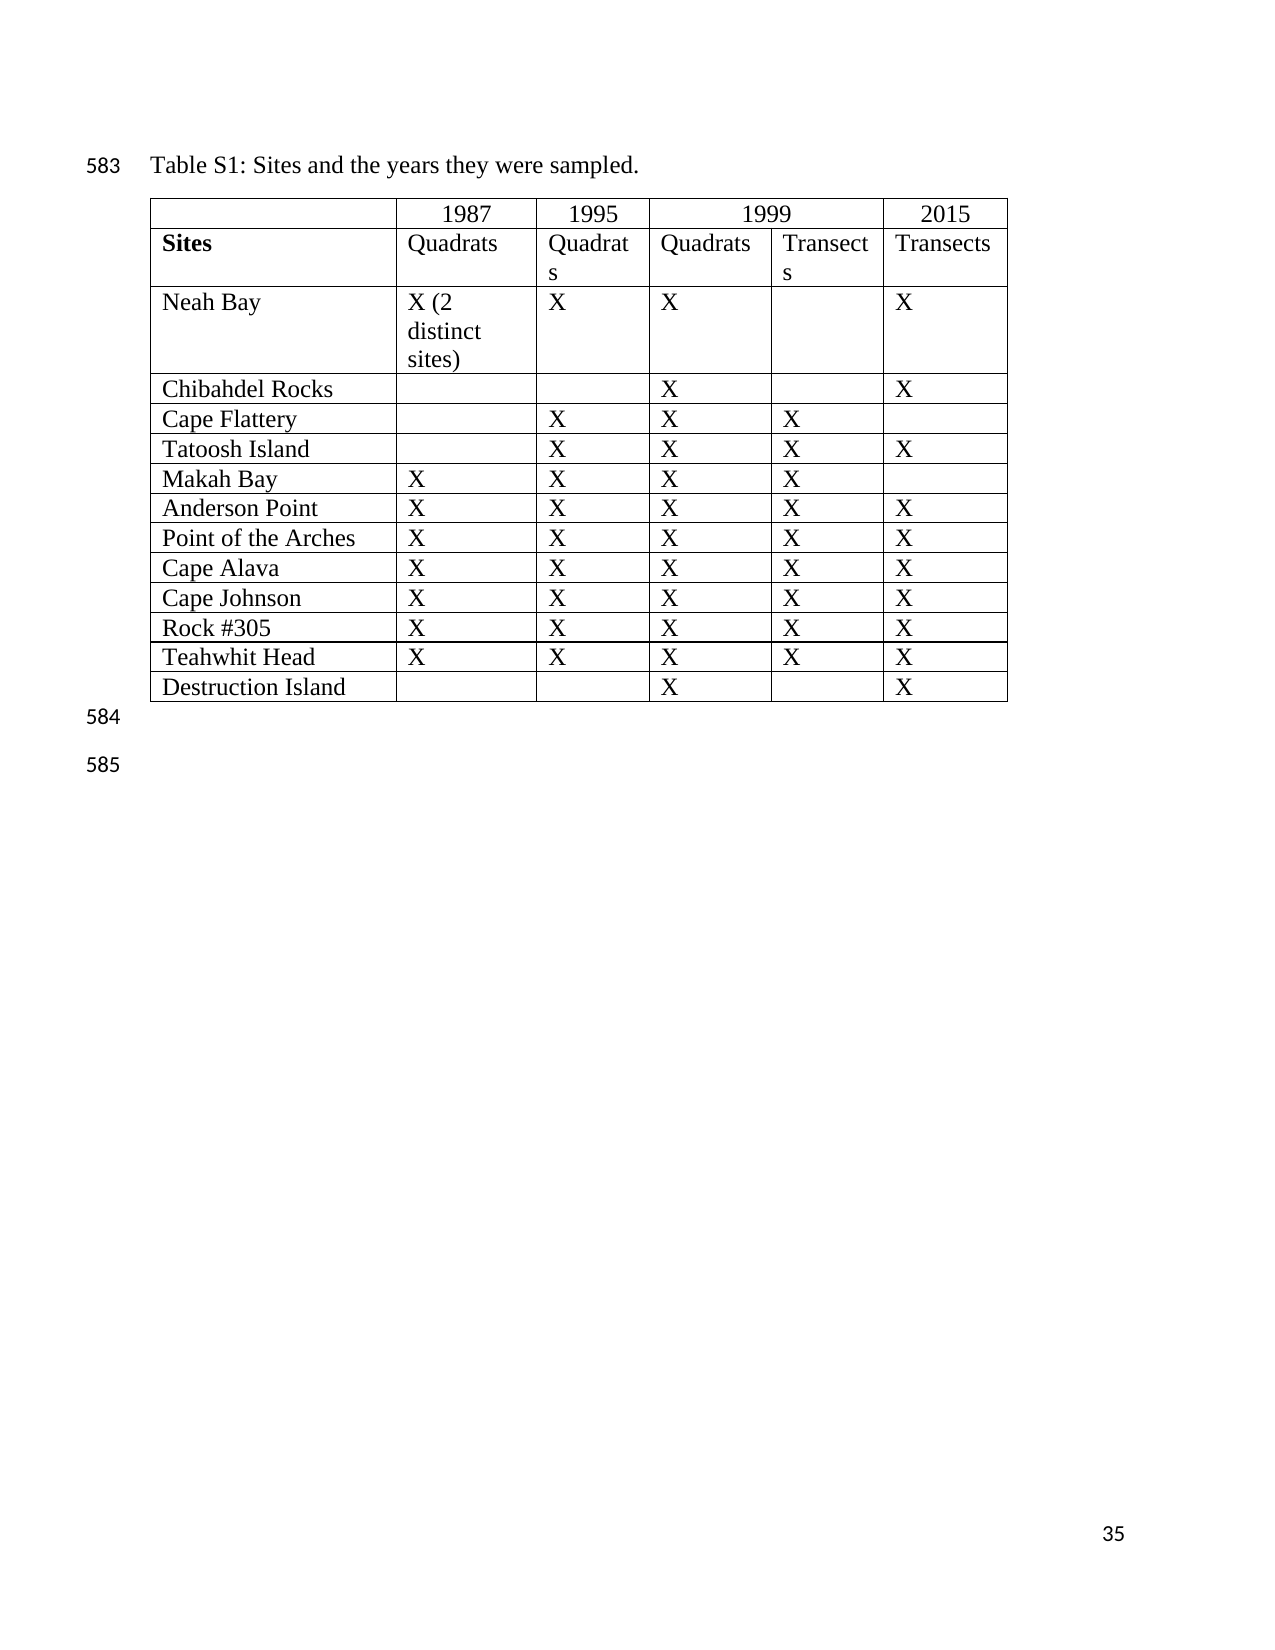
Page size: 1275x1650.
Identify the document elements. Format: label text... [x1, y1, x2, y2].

table_cell Tatoosh Island [151, 434, 396, 463]
table_cell X [772, 434, 883, 463]
table_cell X [884, 583, 1007, 612]
table_cell [397, 404, 536, 433]
table_cell X [537, 464, 649, 492]
table_cell Quadrats [397, 229, 536, 286]
table_cell Cape Flattery [151, 404, 396, 433]
table_cell X [772, 523, 883, 552]
table_cell X [537, 523, 649, 552]
table_cell X [884, 553, 1007, 582]
table_cell Sites [151, 229, 396, 286]
table_cell X [884, 434, 1007, 463]
table_cell Transects [884, 229, 1007, 286]
table_cell X [537, 434, 649, 463]
table_cell Cape Alava [151, 553, 396, 582]
table_cell X [650, 494, 771, 522]
table_cell X [537, 643, 649, 671]
table_cell X [650, 643, 771, 671]
table_cell X [537, 583, 649, 612]
table_cell X [650, 672, 771, 701]
table_cell X [772, 464, 883, 492]
table_cell Quadrats [537, 229, 649, 286]
table_cell Destruction Island [151, 672, 396, 701]
table_cell [397, 672, 536, 701]
table_cell X [884, 494, 1007, 522]
table_cell X [772, 404, 883, 433]
table_cell Cape Johnson [151, 583, 396, 612]
table_header 2015 [884, 199, 1007, 227]
table_cell X [884, 374, 1007, 403]
table_cell X [884, 523, 1007, 552]
table_cell Transects [772, 229, 883, 286]
table_cell Rock #305 [151, 613, 396, 641]
table_cell X [537, 494, 649, 522]
table_cell X [537, 404, 649, 433]
table_cell Neah Bay [151, 287, 396, 373]
table_cell X [537, 553, 649, 582]
table_cell [772, 287, 883, 373]
table_cell X [650, 523, 771, 552]
table_cell [884, 404, 1007, 433]
table_cell X [397, 613, 536, 641]
table_cell [397, 374, 536, 403]
table_cell X [884, 287, 1007, 373]
table_cell X [772, 613, 883, 641]
table_cell Makah Bay [151, 464, 396, 492]
table_cell X [397, 583, 536, 612]
table_cell X [397, 523, 536, 552]
table_cell X [650, 287, 771, 373]
table_cell X [650, 553, 771, 582]
table_cell X [884, 672, 1007, 701]
table_cell X [772, 583, 883, 612]
table_cell X [650, 434, 771, 463]
table_cell X [397, 464, 536, 492]
table_cell X [650, 583, 771, 612]
table_cell X [650, 404, 771, 433]
table_header 1999 [650, 199, 883, 227]
table_cell X [772, 643, 883, 671]
table_cell [772, 374, 883, 403]
table_cell Quadrats [650, 229, 771, 286]
table_header 1987 [397, 199, 536, 227]
table_cell X [650, 613, 771, 641]
table_cell Point of the Arches [151, 523, 396, 552]
table_cell Teahwhit Head [151, 643, 396, 671]
table_cell X [772, 553, 883, 582]
table_cell X [397, 553, 536, 582]
table_cell X [650, 374, 771, 403]
table_cell [537, 672, 649, 701]
table_cell [537, 374, 649, 403]
table_cell [397, 434, 536, 463]
text Table S1: Sites and the years they were sampled. [150, 150, 1125, 179]
table_cell X [650, 464, 771, 492]
table_cell X [884, 613, 1007, 641]
table_cell [884, 464, 1007, 492]
table_cell X [397, 643, 536, 671]
table_cell X [537, 613, 649, 641]
table_cell X [537, 287, 649, 373]
table_cell Chibahdel Rocks [151, 374, 396, 403]
table_cell X [884, 643, 1007, 671]
table_cell Anderson Point [151, 494, 396, 522]
table_cell X (2 distinct sites) [397, 287, 536, 373]
table_cell [772, 672, 883, 701]
table_cell X [397, 494, 536, 522]
table_header [151, 199, 396, 227]
table_header 1995 [537, 199, 649, 227]
table_cell X [772, 494, 883, 522]
